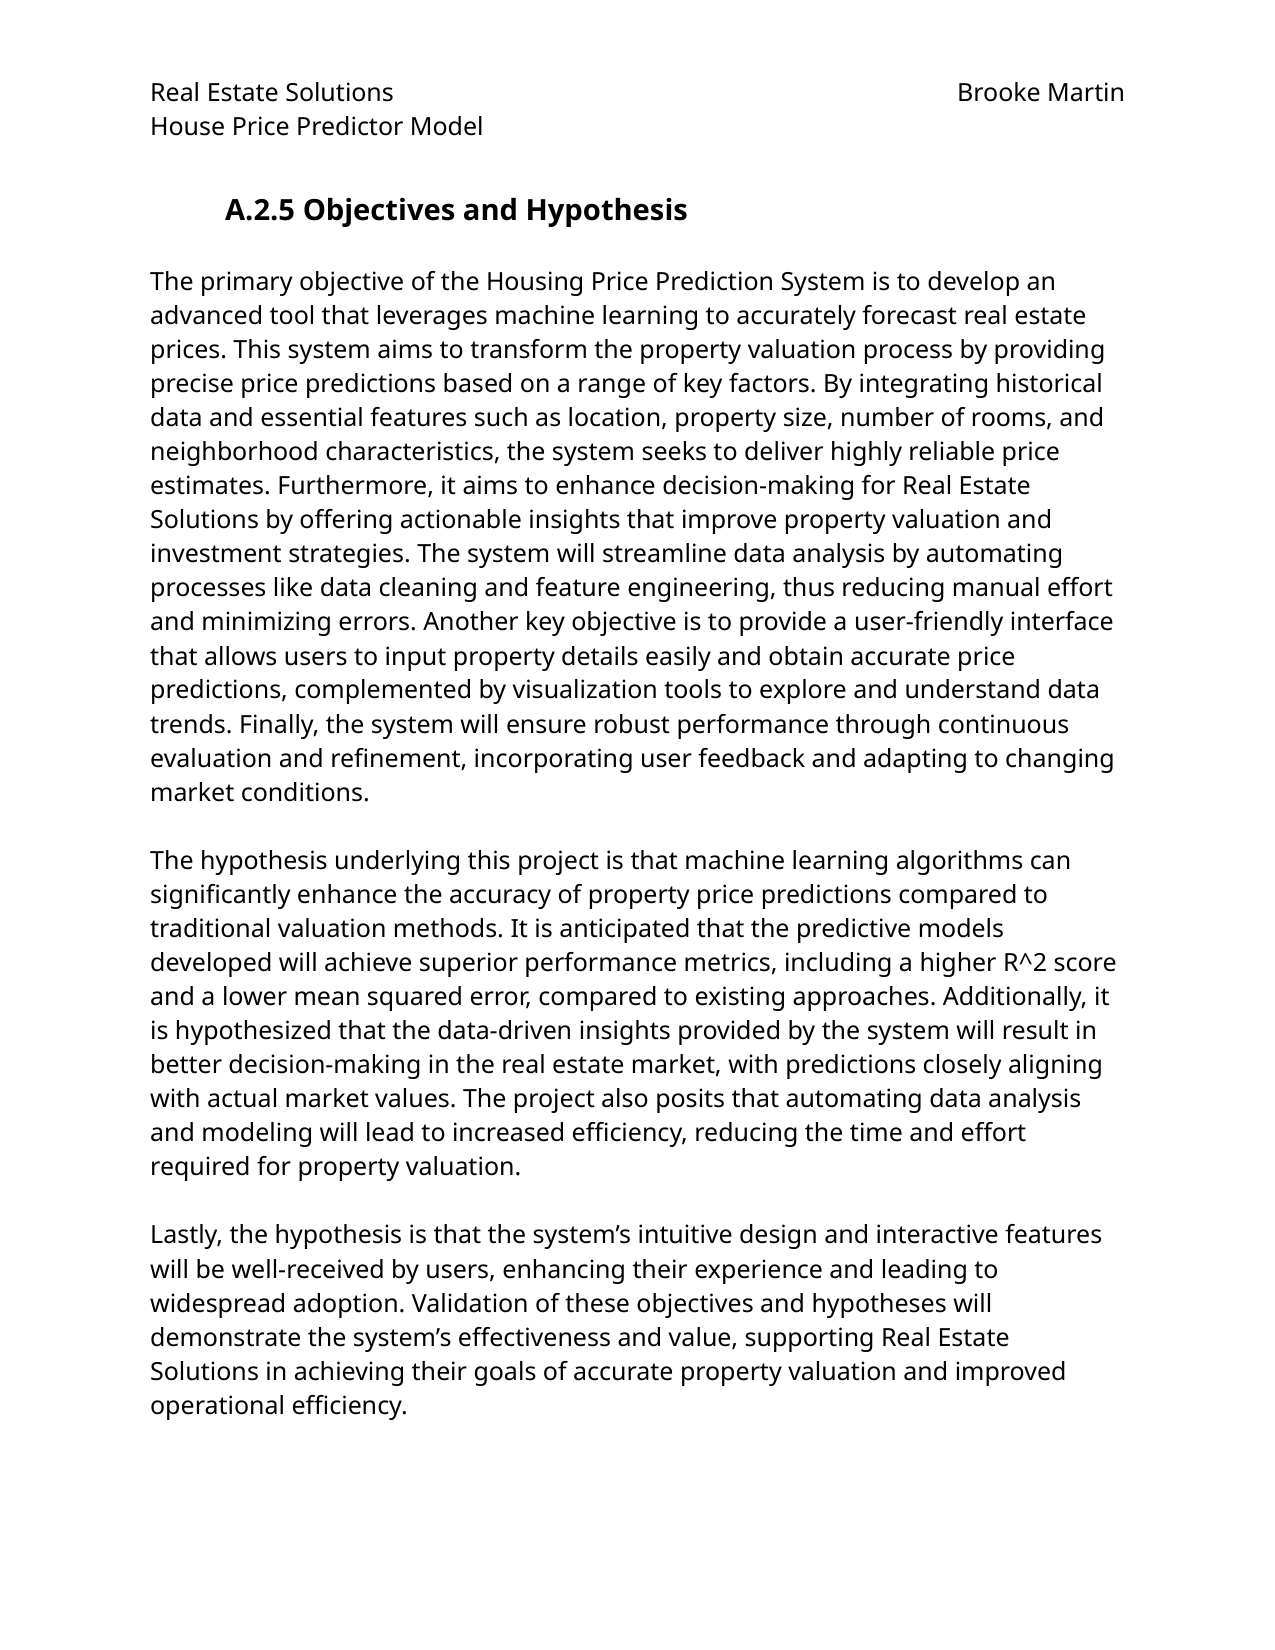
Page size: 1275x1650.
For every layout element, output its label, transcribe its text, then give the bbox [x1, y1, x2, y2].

text Lastly, the hypothesis is that the system’s intuitive design and interactive features will be well-received by users, enhancing their experience and leading to widespread adoption. Validation of these objectives and hypotheses will demonstrate the system’s effectiveness and value, supporting Real Estate Solutions in achieving their goals of accurate property valuation and improved operational efficiency. [150, 1217, 1125, 1422]
text The primary objective of the Housing Price Prediction System is to develop an advanced tool that leverages machine learning to accurately forecast real estate prices. This system aims to transform the property valuation process by providing precise price predictions based on a range of key factors. By integrating historical data and essential features such as location, property size, number of rooms, and neighborhood characteristics, the system seeks to deliver highly reliable price estimates. Furthermore, it aims to enhance decision-making for Real Estate Solutions by offering actionable insights that improve property valuation and investment strategies. The system will streamline data analysis by automating processes like data cleaning and feature engineering, thus reducing manual effort and minimizing errors. Another key objective is to provide a user-friendly interface that allows users to input property details easily and obtain accurate price predictions, complemented by visualization tools to explore and understand data trends. Finally, the system will ensure robust performance through continuous evaluation and refinement, incorporating user feedback and adapting to changing market conditions. [150, 263, 1125, 808]
text The hypothesis underlying this project is that machine learning algorithms can significantly enhance the accuracy of property price predictions compared to traditional valuation methods. It is anticipated that the predictive models developed will achieve superior performance metrics, including a higher R^2 score and a lower mean squared error, compared to existing approaches. Additionally, it is hypothesized that the data-driven insights provided by the system will result in better decision-making in the real estate market, with predictions closely aligning with actual market values. The project also posits that automating data analysis and modeling will lead to increased efficiency, reducing the time and effort required for property valuation. [150, 842, 1125, 1183]
text A.2.5 Objectives and Hypothesis [150, 190, 1125, 229]
